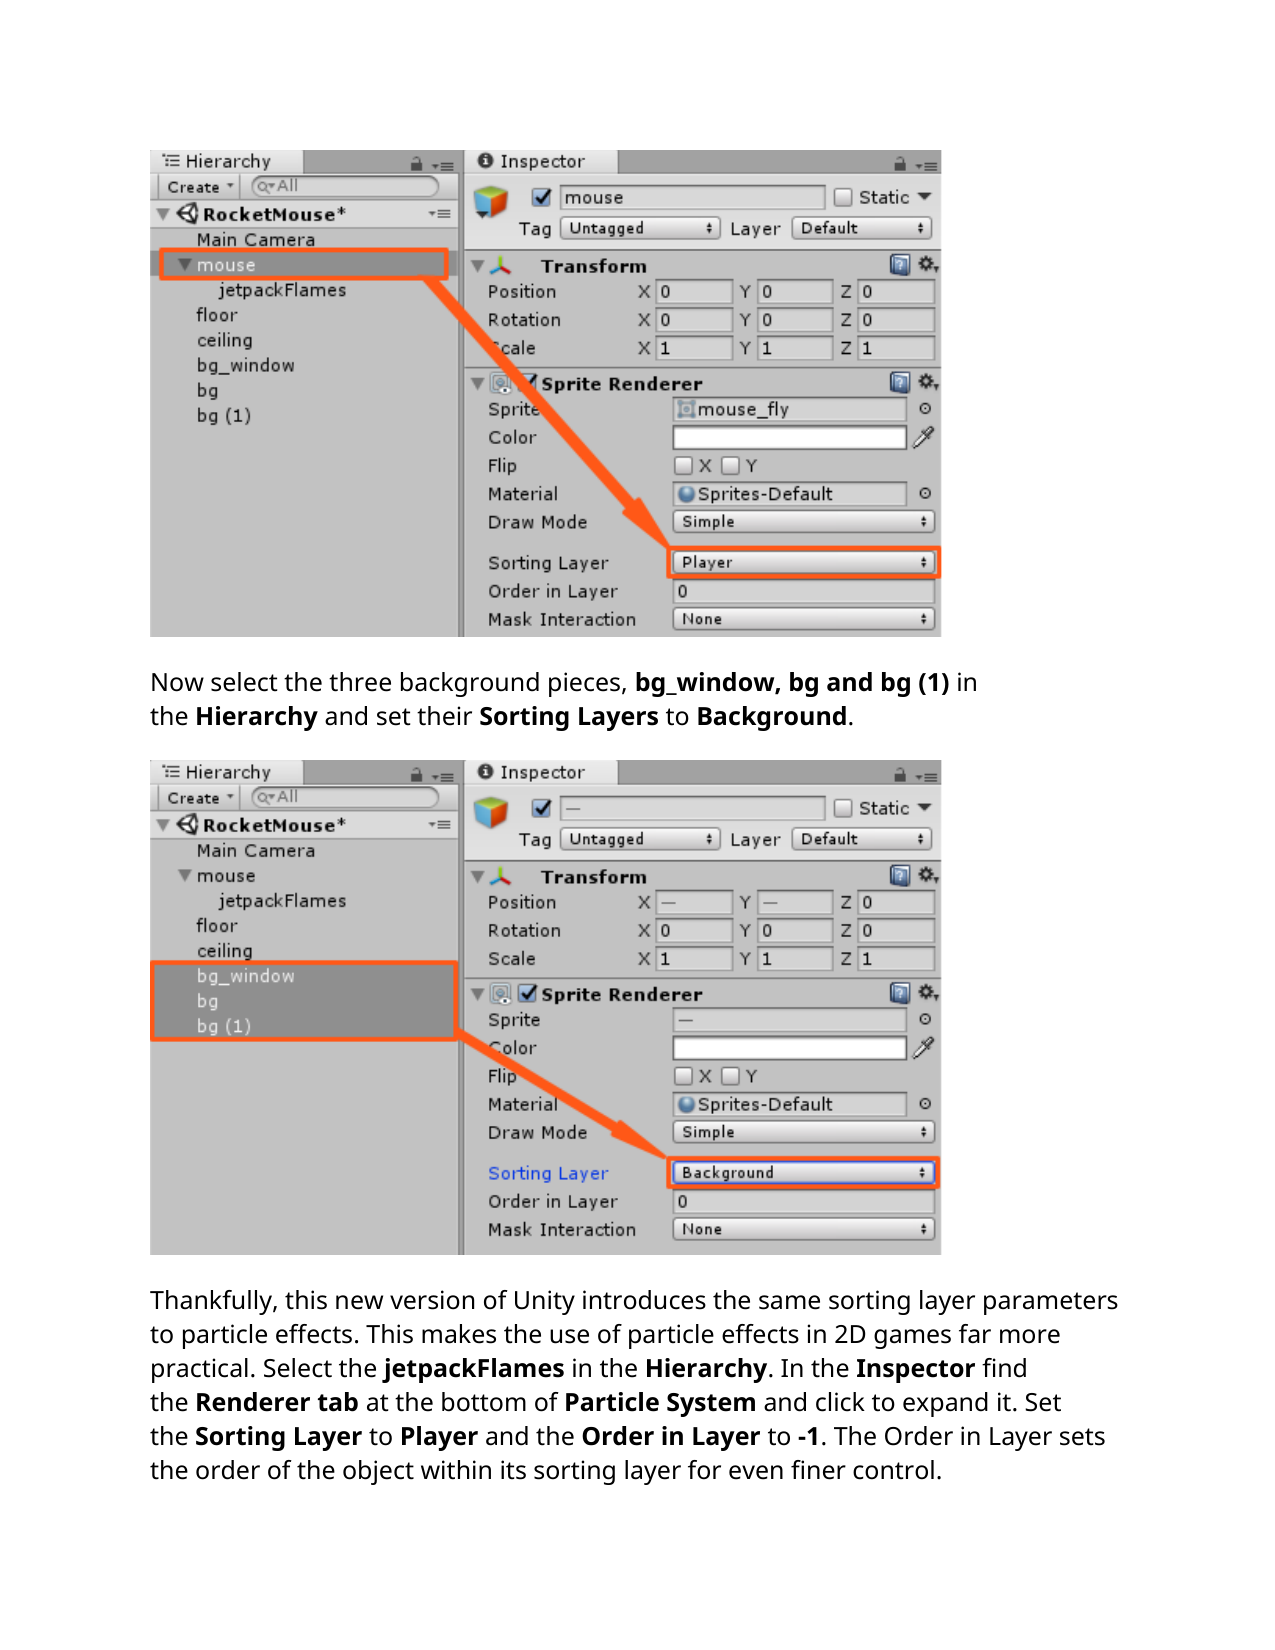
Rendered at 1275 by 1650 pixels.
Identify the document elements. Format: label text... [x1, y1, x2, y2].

picture [150, 150, 942, 637]
picture [150, 760, 942, 1255]
text Now select the three background pieces, bg_window, bg and bg (1) in the Hierarchy and set their Sorting Layers to Background. [150, 664, 1125, 732]
text Thankfully, this new version of Unity introduces the same sorting layer parameters to particle effects. This makes the use of particle effects in 2D games far more practical. Select the jetpackFlames in the Hierarchy. In the Inspector find the Renderer tab at the bottom of Particle System and click to expand it. Set the Sorting Layer to Player and the Order in Layer to -1. The Order in Layer sets the order of the object within its sorting layer for even finer control. [150, 1282, 1125, 1487]
